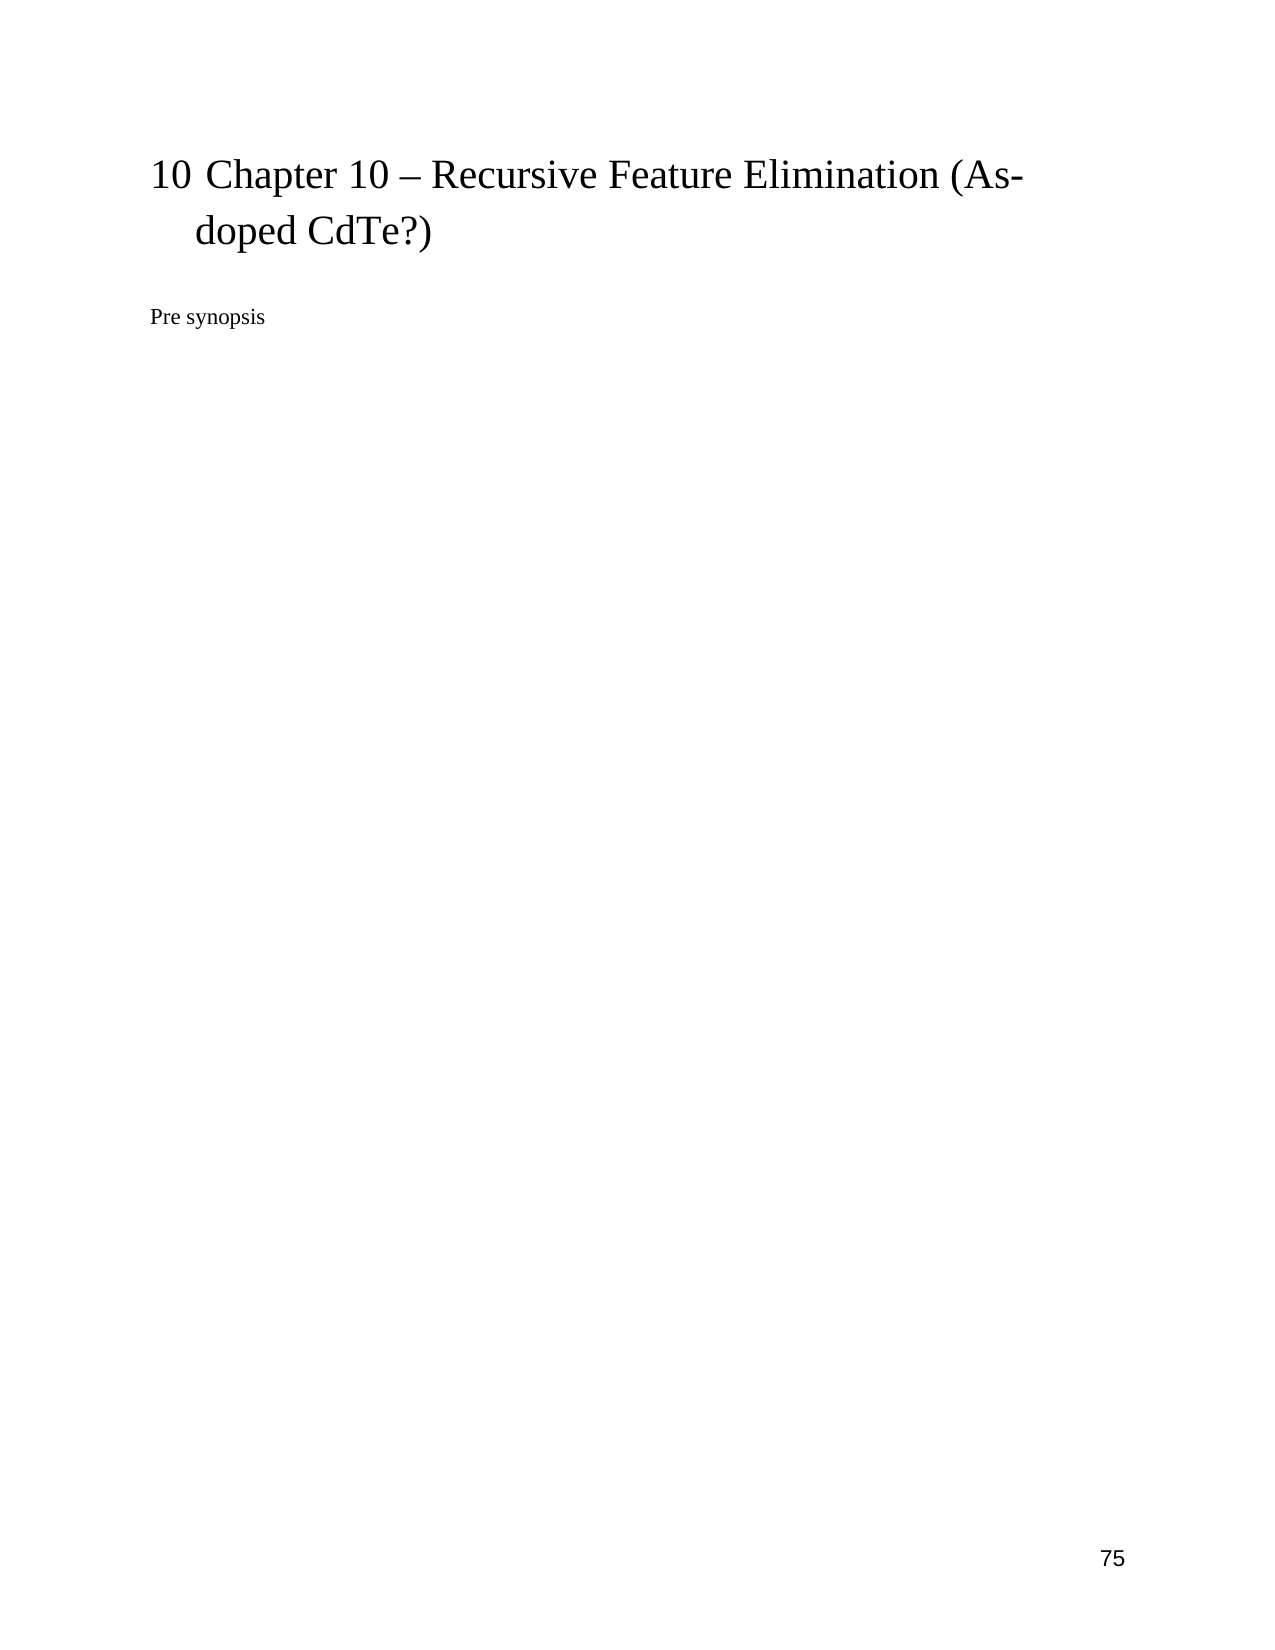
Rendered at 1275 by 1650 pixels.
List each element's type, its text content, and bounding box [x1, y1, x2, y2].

text Pre synopsis [150, 303, 1125, 329]
subtitle Chapter 10 – Recursive Feature Elimination (As-doped CdTe?) [150, 150, 1125, 253]
